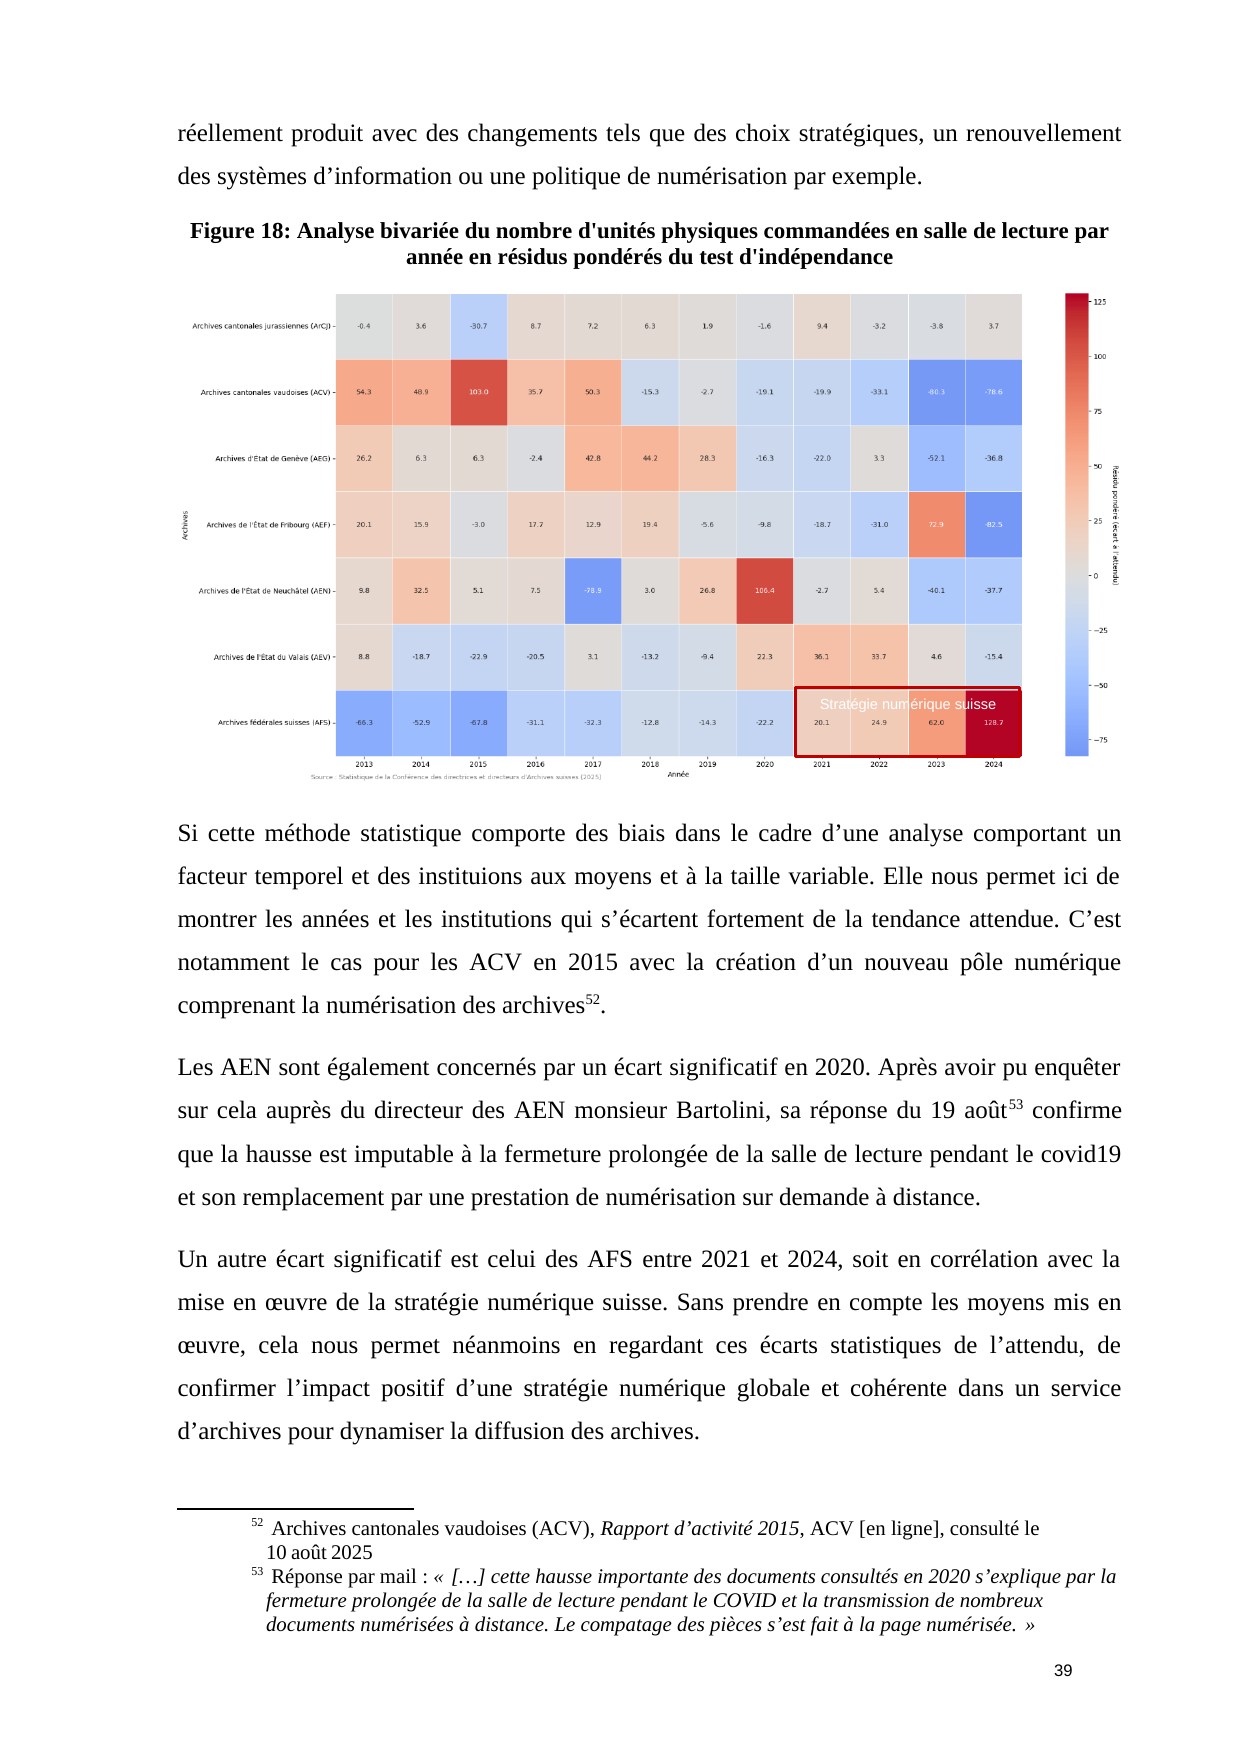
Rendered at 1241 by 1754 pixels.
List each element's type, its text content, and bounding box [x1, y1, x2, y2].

text Les AEN sont également concernés par un écart significatif en 2020. Après avoir pu enquêter sur cela auprès du directeur des AEN monsieur Bartolini, sa réponse du 19 août confirme que la hausse est imputable à la fermeture prolongée de la salle de lecture pendant le covid19 et son remplacement par une prestation de numérisation sur demande à distance. [177, 1052, 1122, 1211]
picture [177, 288, 1123, 785]
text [177, 118, 1122, 190]
text Figure 18: Analyse bivariée du nombre d'unités physiques commandées en salle de lecture par année en résidus pondérés du test d'indépendance [177, 217, 1122, 269]
text Un autre écart significatif est celui des AFS entre 2021 et 2024, soit en corrélation avec la mise en œuvre de la stratégie numérique suisse. Sans prendre en compte les moyens mis en œuvre, cela nous permet néanmoins en regardant ces écarts statistiques de l’attendu, de confirmer l’impact positif d’une stratégie numérique globale et cohérente dans un service d’archives pour dynamiser la diffusion des archives. [177, 1244, 1122, 1445]
text Si cette méthode statistique comporte des biais dans le cadre d’une analyse comportant un facteur temporel et des instituions aux moyens et à la taille variable. Elle nous permet ici de montrer les années et les institutions qui s’écartent fortement de la tendance attendue. C’est notamment le cas pour les ACV en 2015 avec la création d’un nouveau pôle numérique comprenant la numérisation des archives. [177, 818, 1122, 1019]
